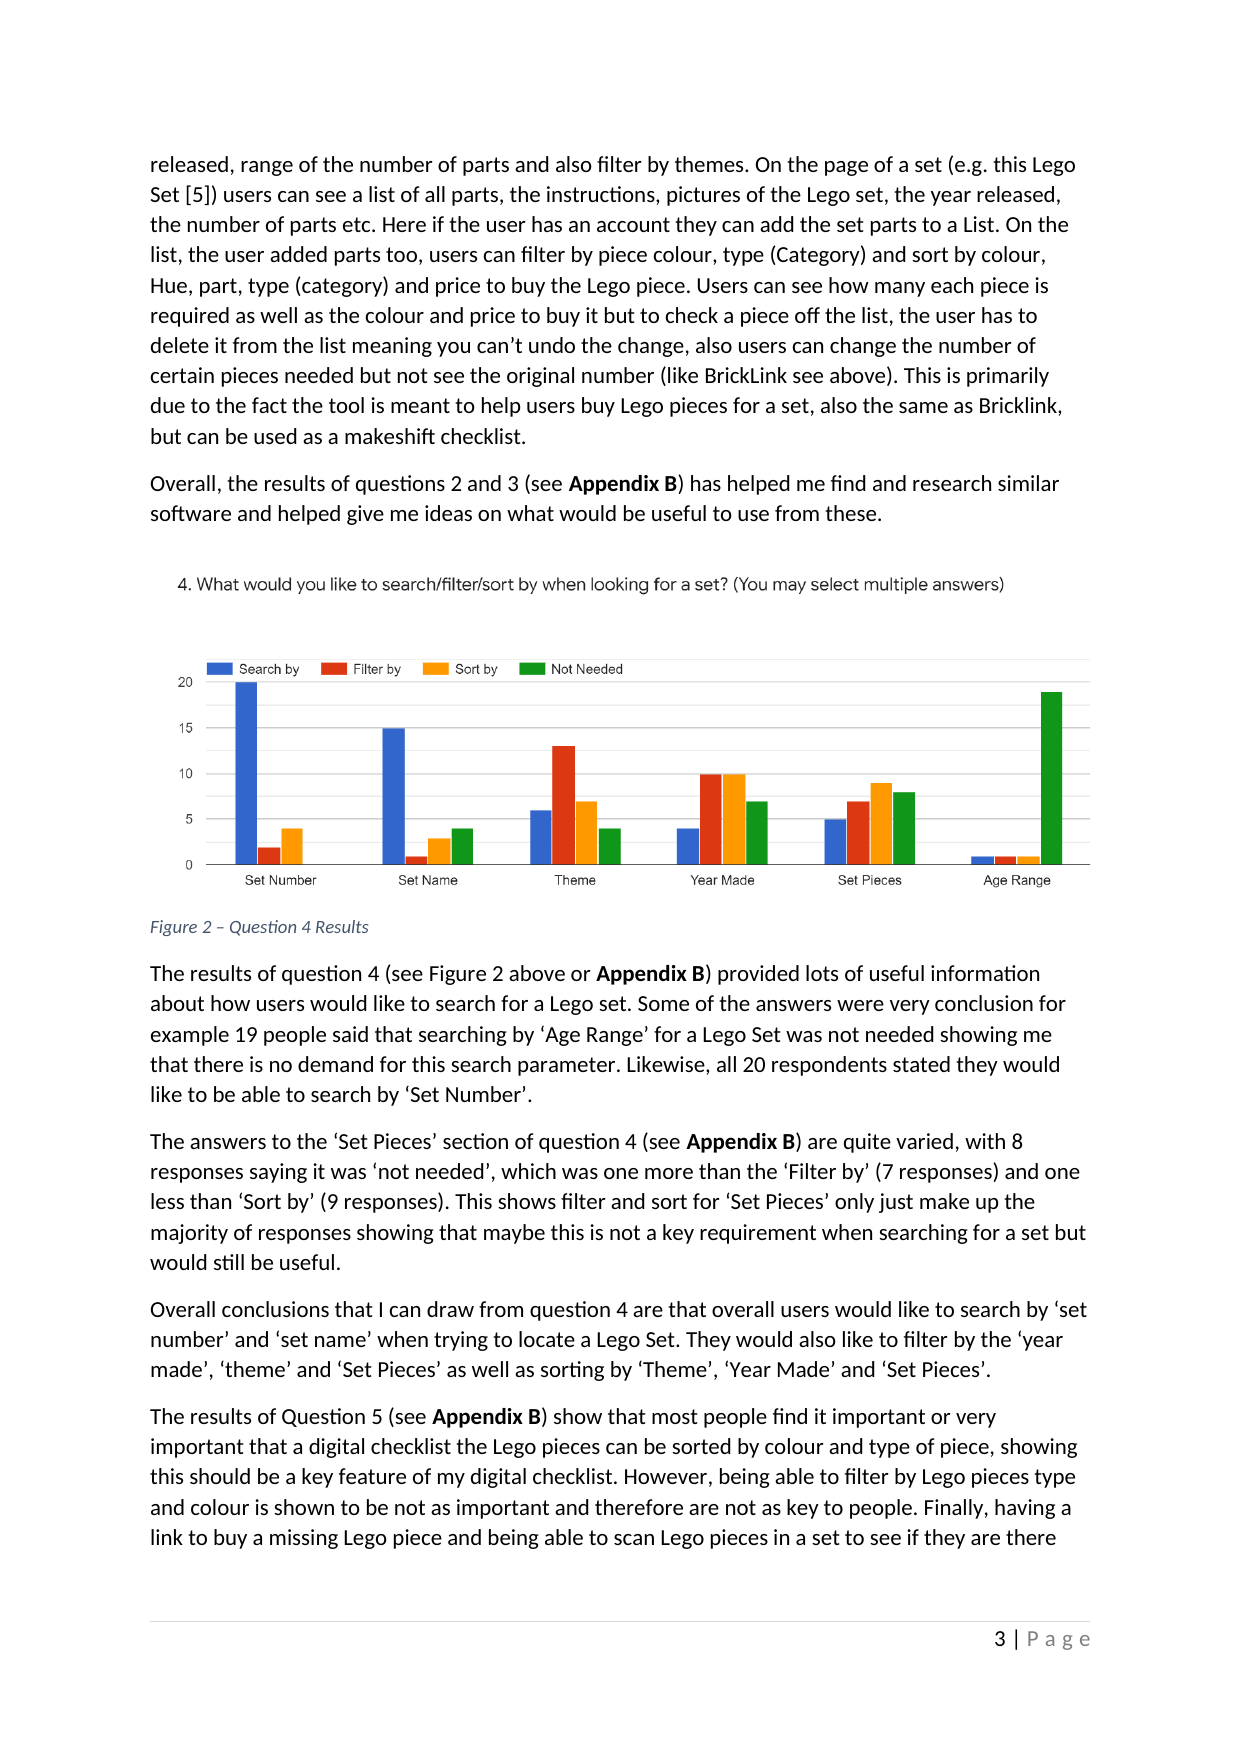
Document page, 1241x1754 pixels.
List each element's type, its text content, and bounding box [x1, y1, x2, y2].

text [150, 1402, 1090, 1551]
text The answers to the ‘Set Pieces’ section of question 4 (see Appendix B) are quite varied, with 8 responses saying it was ‘not needed’, which was one more than the ‘Filter by’ (7 responses) and one less than ‘Sort by’ (9 responses). This shows filter and sort for ‘Set Pieces’ only just make up the majority of responses showing that maybe this is not a key requirement when searching for a set but would still be useful. [150, 1127, 1090, 1276]
text Overall, the results of questions 2 and 3 (see Appendix B) has helped me find and research similar software and helped give me ideas on what would be useful to use from these. [150, 469, 1090, 527]
picture [150, 545, 1091, 897]
text Overall conclusions that I can draw from question 4 are that overall users would like to search by ‘set number’ and ‘set name’ when trying to locate a Lego Set. They would also like to filter by the ‘year made’, ‘theme’ and ‘Set Pieces’ as well as sorting by ‘Theme’, ‘Year Made’ and ‘Set Pieces’. [150, 1295, 1090, 1383]
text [150, 150, 1090, 450]
text Figure 2 – Question 4 Results [150, 916, 1090, 938]
text The results of question 4 (see Figure 2 above or Appendix B) provided lots of useful information about how users would like to search for a Lego set. Some of the answers were very conclusion for example 19 people said that searching by ‘Age Range’ for a Lego Set was not needed showing me that there is no demand for this search parameter. Likewise, all 20 respondents stated they would like to be able to search by ‘Set Number’. [150, 959, 1090, 1108]
